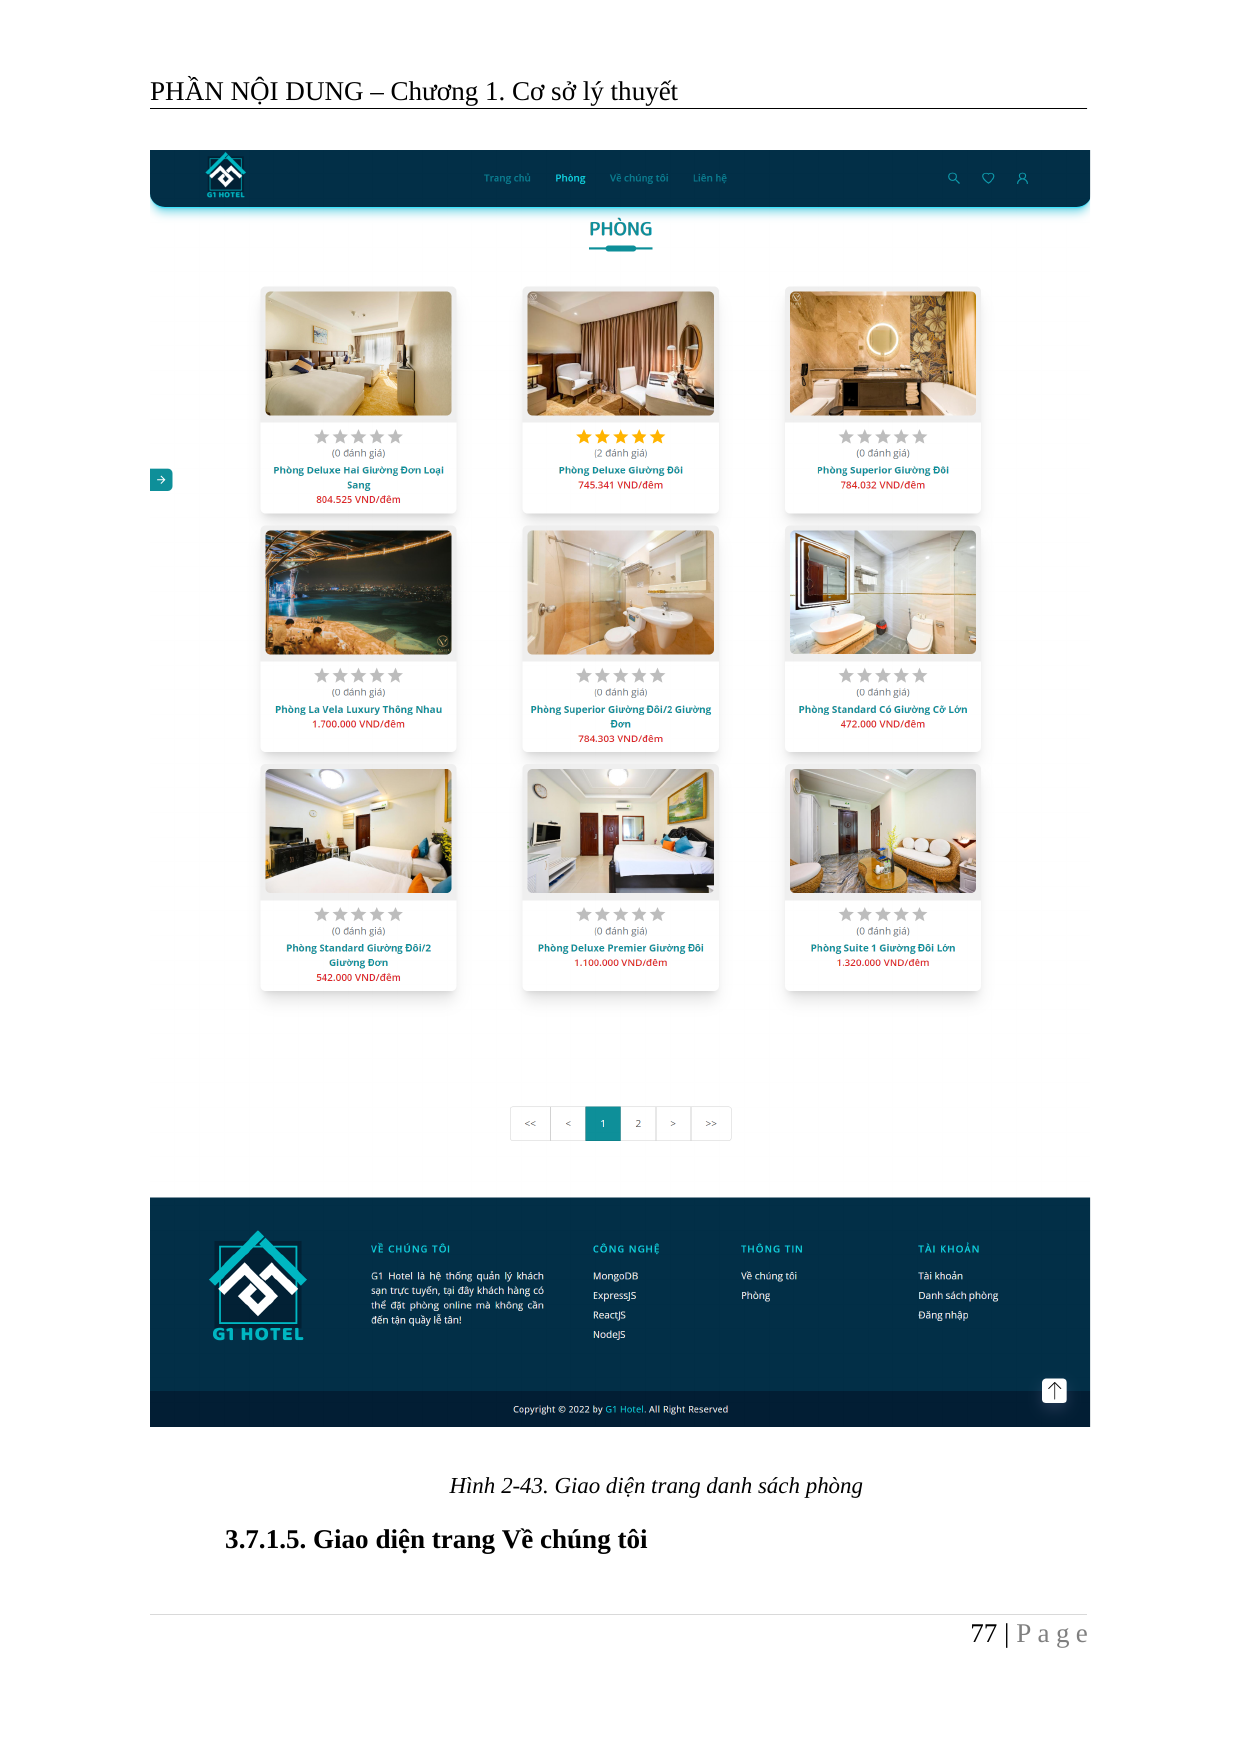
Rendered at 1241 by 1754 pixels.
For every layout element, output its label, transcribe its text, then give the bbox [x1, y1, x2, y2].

picture [243, 1329, 251, 1339]
picture [207, 154, 244, 191]
picture [296, 1329, 302, 1339]
picture [150, 199, 1091, 1197]
picture [150, 1374, 1091, 1427]
text 3.7.1.5. Giao diện trang Về chúng tôi [225, 1523, 1087, 1554]
picture [425, 1287, 433, 1293]
picture [214, 1330, 224, 1339]
picture [611, 1332, 621, 1336]
picture [419, 1316, 427, 1323]
picture [256, 1329, 267, 1339]
picture [211, 1232, 305, 1339]
picture [461, 1287, 470, 1293]
picture [233, 157, 244, 167]
